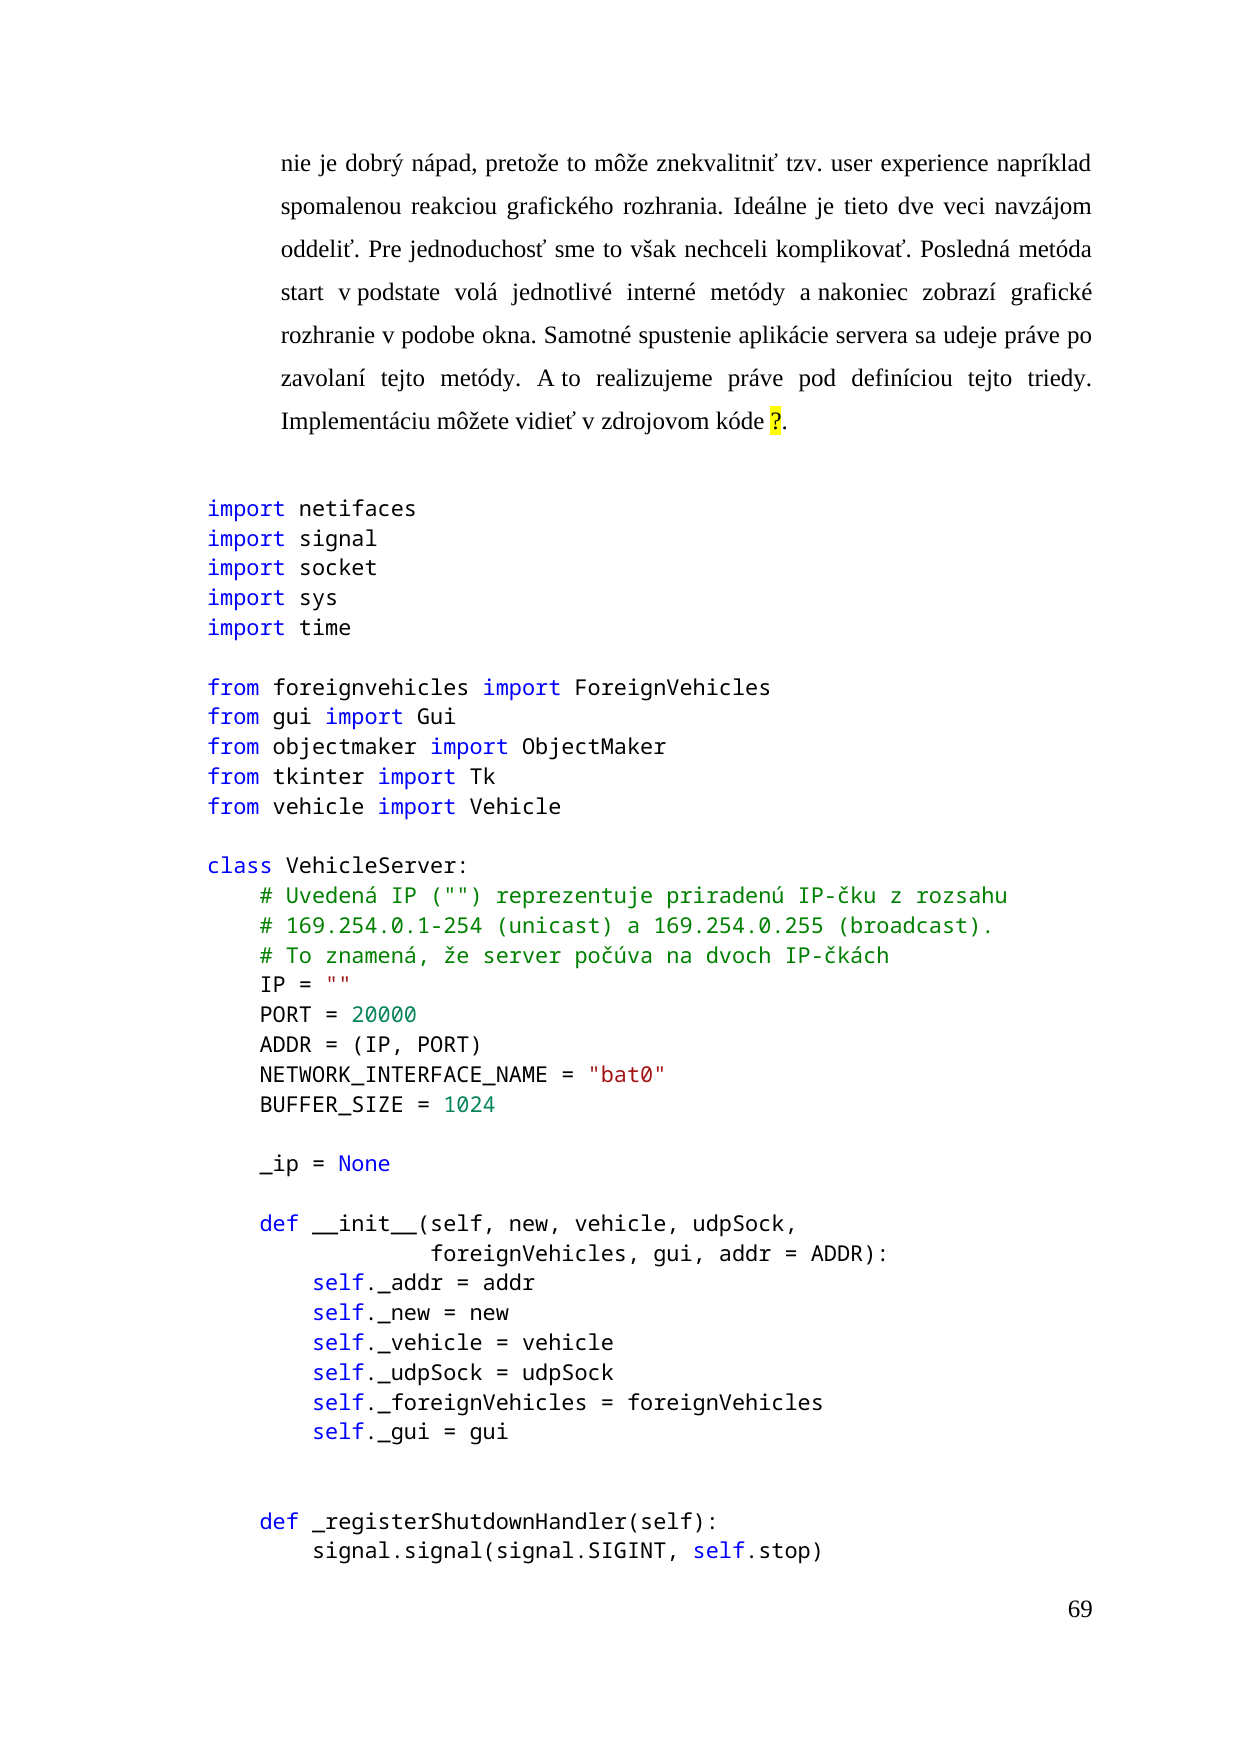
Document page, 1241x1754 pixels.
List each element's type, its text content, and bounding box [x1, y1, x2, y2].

text self._addr = addr [207, 1267, 1092, 1297]
text ADDR = (IP, PORT) [207, 1029, 1092, 1059]
text from objectmaker import ObjectMaker [207, 731, 1092, 761]
text import time [207, 612, 1092, 642]
text from vehicle import Vehicle [207, 791, 1092, 820]
text # 169.254.0.1-254 (unicast) a 169.254.0.255 (broadcast). [207, 910, 1092, 939]
text PORT = 20000 [207, 999, 1092, 1029]
text def __init__(self, new, vehicle, udpSock, [207, 1208, 1092, 1237]
text import netifaces [207, 493, 1092, 522]
text import signal [207, 522, 1092, 552]
text NETWORK_INTERFACE_NAME = "bat0" [207, 1059, 1092, 1088]
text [281, 148, 1092, 435]
text IP = "" [207, 969, 1092, 999]
text self._vehicle = vehicle [207, 1327, 1092, 1357]
text from tkinter import Tk [207, 761, 1092, 791]
text self._foreignVehicles = foreignVehicles [207, 1386, 1092, 1416]
text self._gui = gui [207, 1416, 1092, 1446]
text import sys [207, 582, 1092, 612]
text self._new = new [207, 1297, 1092, 1327]
text # To znamená, že server počúva na dvoch IP-čkách [207, 939, 1092, 969]
text # Uvedená IP ("") reprezentuje priradenú IP-čku z rozsahu [207, 880, 1092, 910]
text from foreignvehicles import ForeignVehicles [207, 671, 1092, 701]
text import socket [207, 552, 1092, 582]
text _ip = None [207, 1148, 1092, 1178]
text foreignVehicles, gui, addr = ADDR): [207, 1237, 1092, 1267]
text signal.signal(signal.SIGINT, self.stop) [207, 1535, 1092, 1565]
text class VehicleServer: [207, 850, 1092, 880]
text from gui import Gui [207, 701, 1092, 731]
text BUFFER_SIZE = 1024 [207, 1088, 1092, 1118]
text self._udpSock = udpSock [207, 1357, 1092, 1386]
text def _registerShutdownHandler(self): [207, 1506, 1092, 1535]
